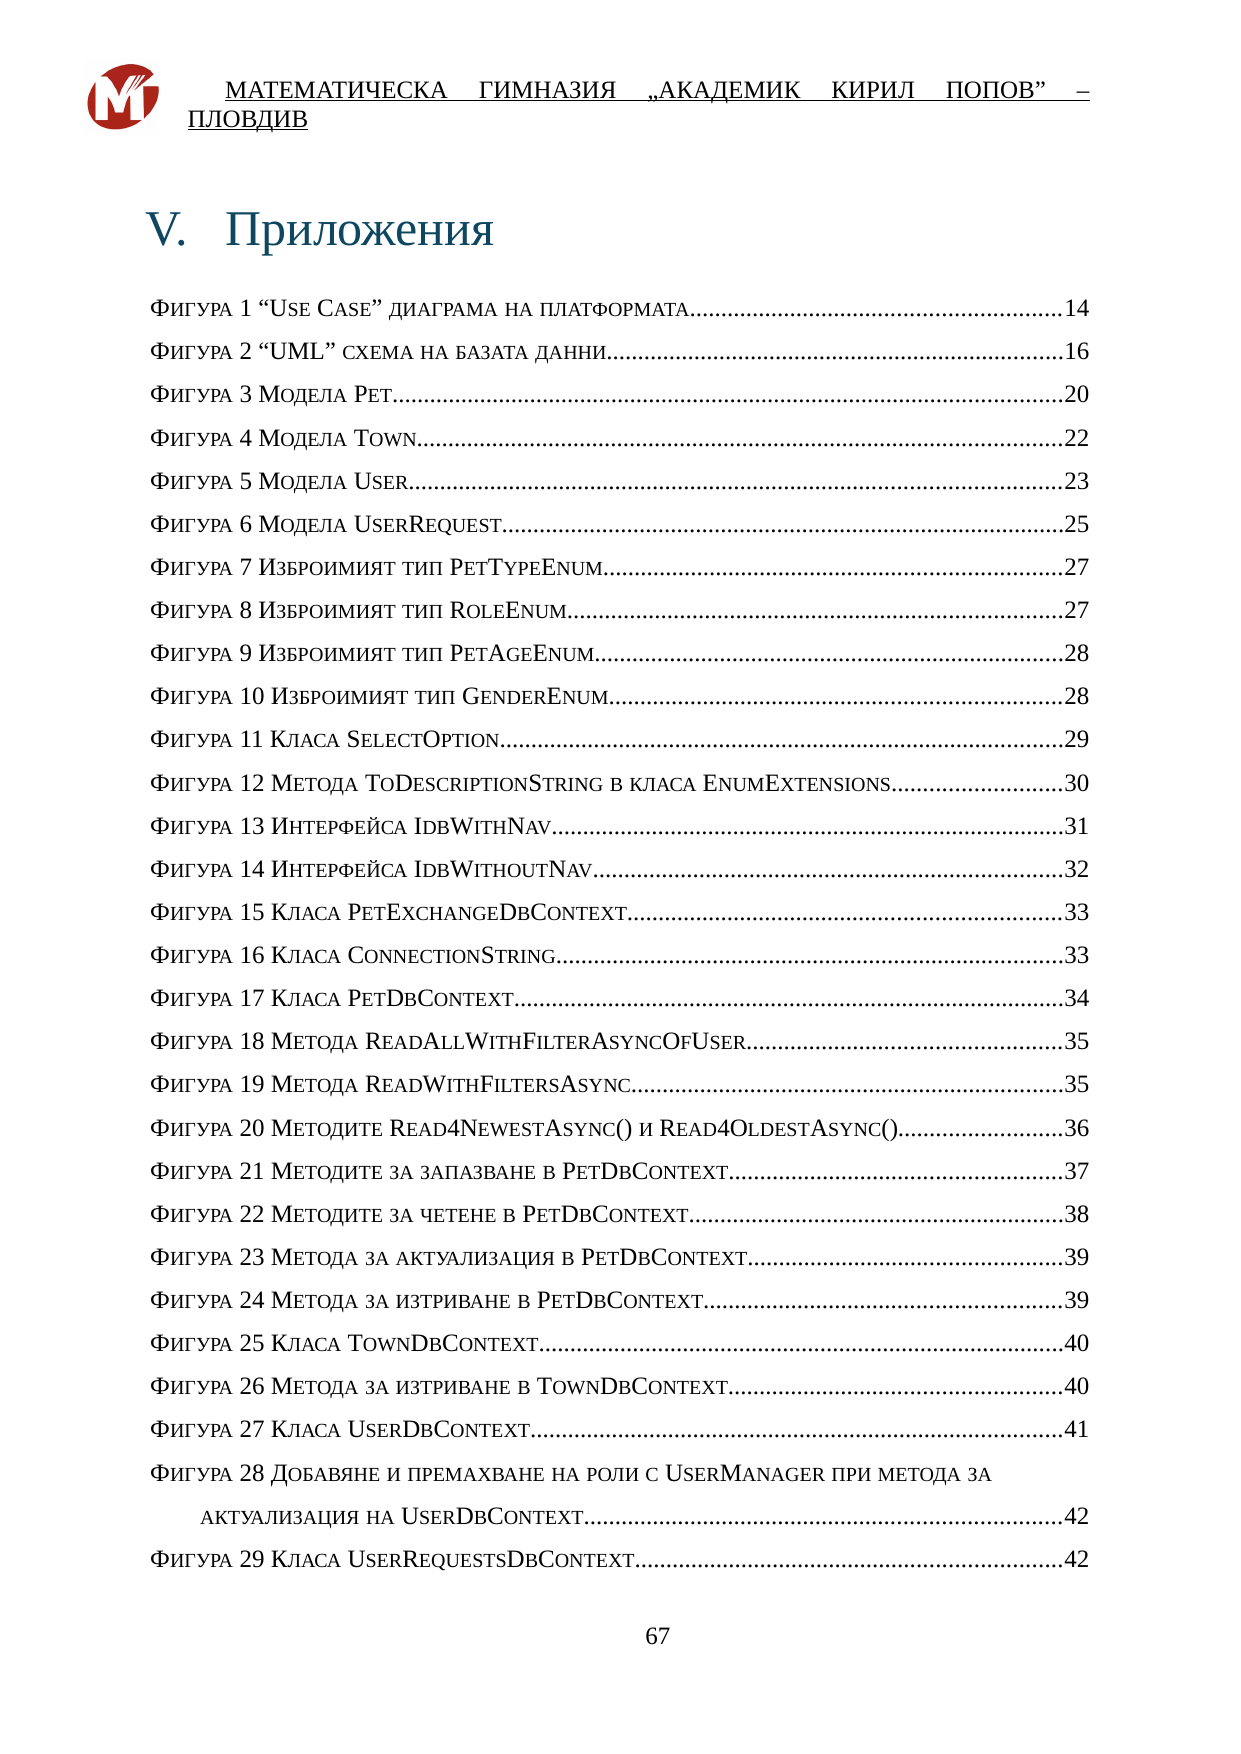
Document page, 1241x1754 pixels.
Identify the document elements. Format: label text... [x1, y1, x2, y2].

text Фигура 1 “Use Case” диаграма на платформата 14 [150, 293, 1090, 322]
text Фигура 27 Класа UserDbContext 41 [150, 1414, 1090, 1443]
text Фигура 20 Методите Read4NewestAsync() и Read4OldestAsync() 36 [150, 1113, 1090, 1141]
text Фигура 21 Методите за запазване в PetDbContext 37 [150, 1156, 1090, 1184]
text Фигура 12 Метода ToDescriptionString в класа EnumExtensions 30 [150, 768, 1090, 796]
text Фигура 10 Изброимият тип GenderEnum 28 [150, 681, 1090, 710]
text Фигура 16 Класа ConnectionString 33 [150, 940, 1090, 969]
text Фигура 5 Модела User 23 [150, 466, 1090, 494]
text Фигура 26 Метода за изтриване в TownDbContext 40 [150, 1371, 1090, 1400]
text Фигура 2 “UML” схема на базата данни 16 [150, 336, 1090, 365]
text Фигура 25 Класа TownDbContext 40 [150, 1328, 1090, 1357]
text Фигура 9 Изброимият тип PetAgeEnum 28 [150, 638, 1090, 667]
text Фигура 28 Добавяне и премахване на роли с UserManager при метода за актуализация на UserDbContext 42 [150, 1458, 1090, 1529]
text Фигура 3 Модела Pet 20 [150, 379, 1090, 408]
text Фигура 29 Класа UserRequestsDbContext 42 [150, 1544, 1090, 1573]
text Фигура 15 Класа PetExchangeDbContext 33 [150, 897, 1090, 926]
text Фигура 19 Метода ReadWithFiltersAsync 35 [150, 1069, 1090, 1098]
text Фигура 18 Метода ReadAllWithFilterAsyncOfUser 35 [150, 1026, 1090, 1055]
text Фигура 6 Модела UserRequest 25 [150, 509, 1090, 538]
text Фигура 14 Интерфейса IdbWithoutNav 32 [150, 854, 1090, 883]
text Фигура 4 Модела Town 22 [150, 423, 1090, 451]
text Фигура 24 Метода за изтриване в PetDbContext 39 [150, 1285, 1090, 1314]
text Фигура 7 Изброимият тип PetTypeEnum 27 [150, 552, 1090, 581]
text Фигура 13 Интерфейса IdbWithNav 31 [150, 811, 1090, 839]
text Фигура 17 Класа PetDbContext 34 [150, 983, 1090, 1012]
picture [83, 58, 162, 137]
subtitle Приложения [187, 199, 1090, 256]
text Фигура 11 Класа SelectOption 29 [150, 724, 1090, 753]
text Фигура 22 Методите за четене в PetDbContext 38 [150, 1199, 1090, 1228]
text Фигура 8 Изброимият тип RoleEnum 27 [150, 595, 1090, 624]
text Фигура 23 Метода за актуализация в PetDbContext 39 [150, 1242, 1090, 1271]
